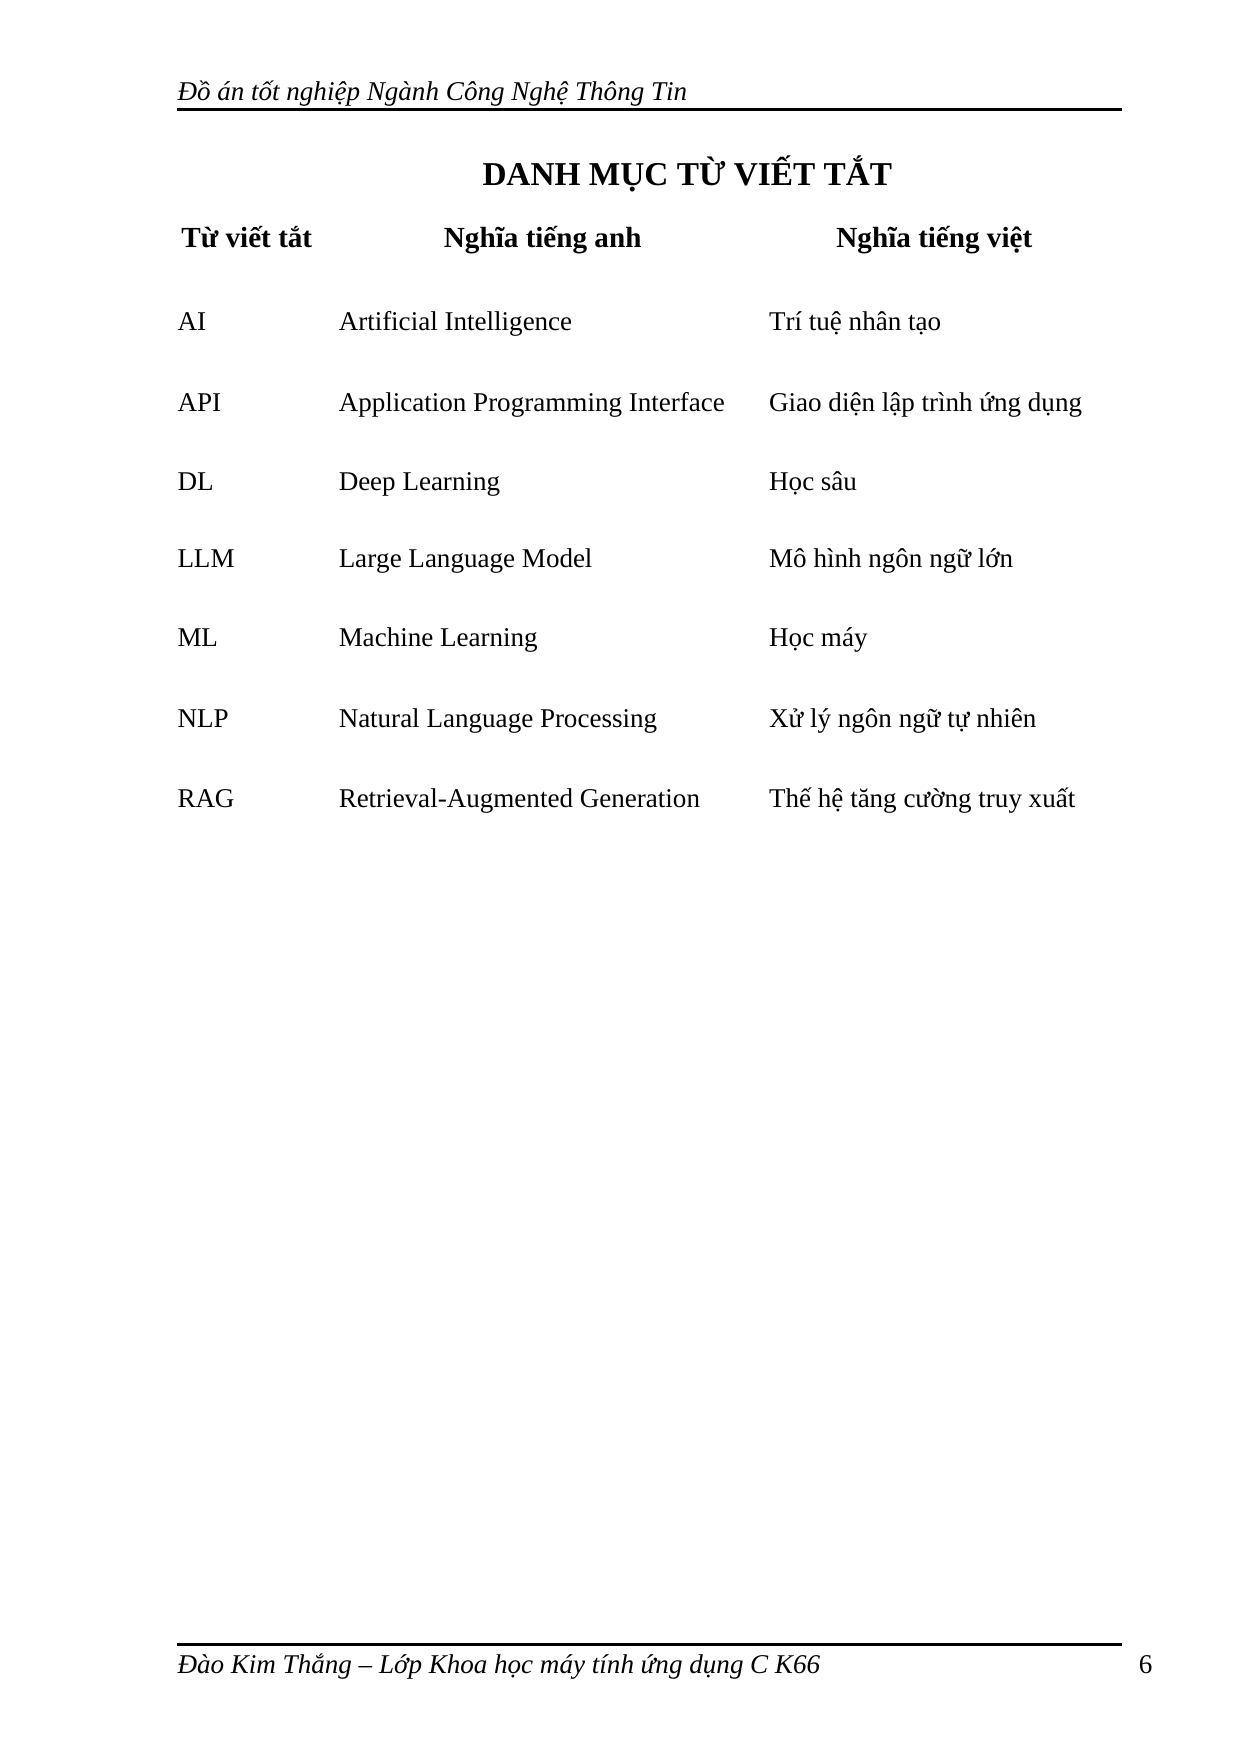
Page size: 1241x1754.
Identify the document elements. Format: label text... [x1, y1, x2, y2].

table_cell Xử lý ngôn ngữ tự nhiên [758, 685, 1111, 766]
table_header Từ viết tắt [166, 201, 327, 288]
table_cell ML [166, 604, 327, 685]
table_cell Retrieval-Augmented Generation [327, 766, 758, 846]
table_cell Application Programming Interface [327, 369, 758, 449]
table_header Nghĩa tiếng anh [327, 201, 758, 288]
table_cell RAG [166, 766, 327, 846]
table_cell Deep Learning [327, 450, 758, 527]
subtitle DANH MỤC TỪ VIẾT TẮT [252, 156, 1122, 193]
table_cell NLP [166, 685, 327, 766]
table_cell Artificial Intelligence [327, 288, 758, 369]
table_cell DL [166, 450, 327, 527]
table_cell LLM [166, 527, 327, 604]
table_cell Large Language Model [327, 527, 758, 604]
table_cell Natural Language Processing [327, 685, 758, 766]
table_cell AI [166, 288, 327, 369]
table_cell Mô hình ngôn ngữ lớn [758, 527, 1111, 604]
table_cell API [166, 369, 327, 449]
table_header Nghĩa tiếng việt [758, 201, 1111, 288]
table_cell Học máy [758, 604, 1111, 685]
table_cell Giao diện lập trình ứng dụng [758, 369, 1111, 449]
table_cell Machine Learning [327, 604, 758, 685]
table_cell Trí tuệ nhân tạo [758, 288, 1111, 369]
table_cell Học sâu [758, 450, 1111, 527]
table_cell Thế hệ tăng cường truy xuất [758, 766, 1111, 846]
